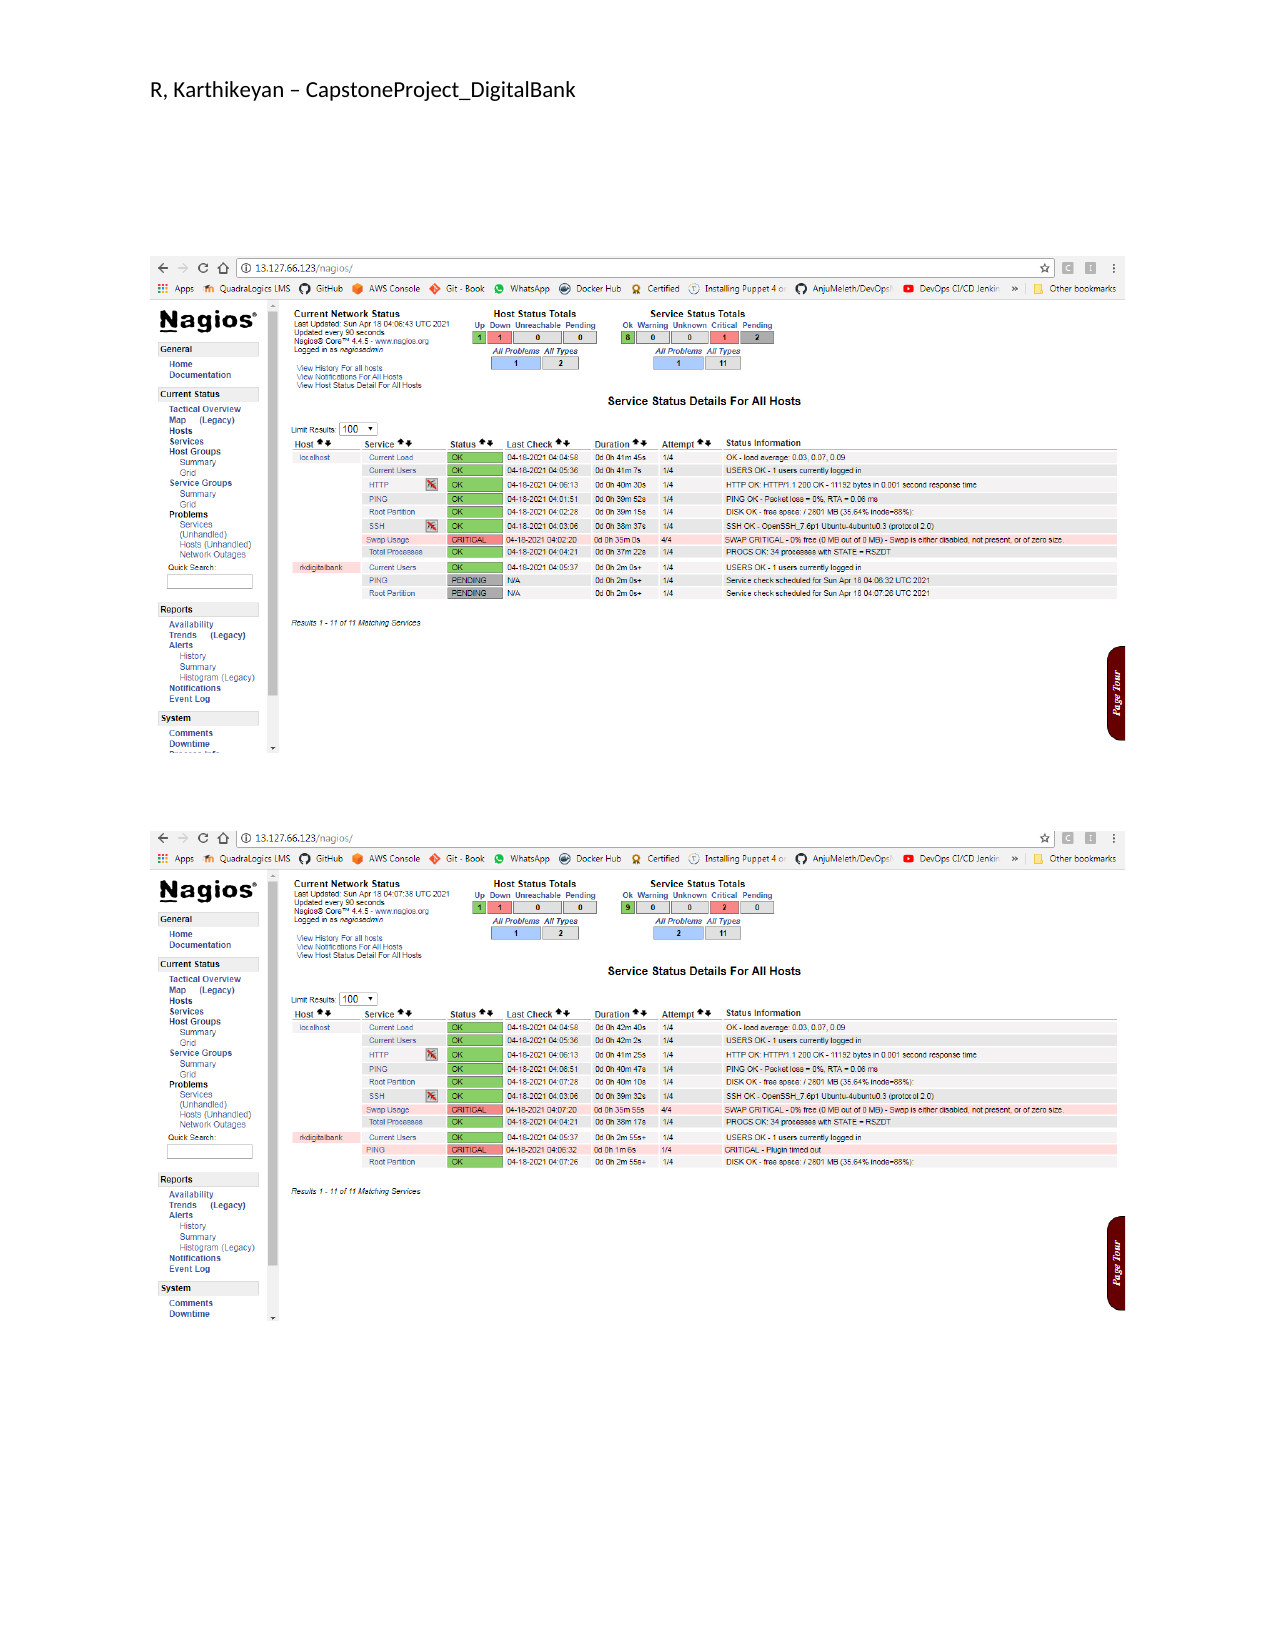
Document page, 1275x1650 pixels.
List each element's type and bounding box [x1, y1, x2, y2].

picture [150, 831, 1125, 1321]
picture [150, 256, 1125, 753]
